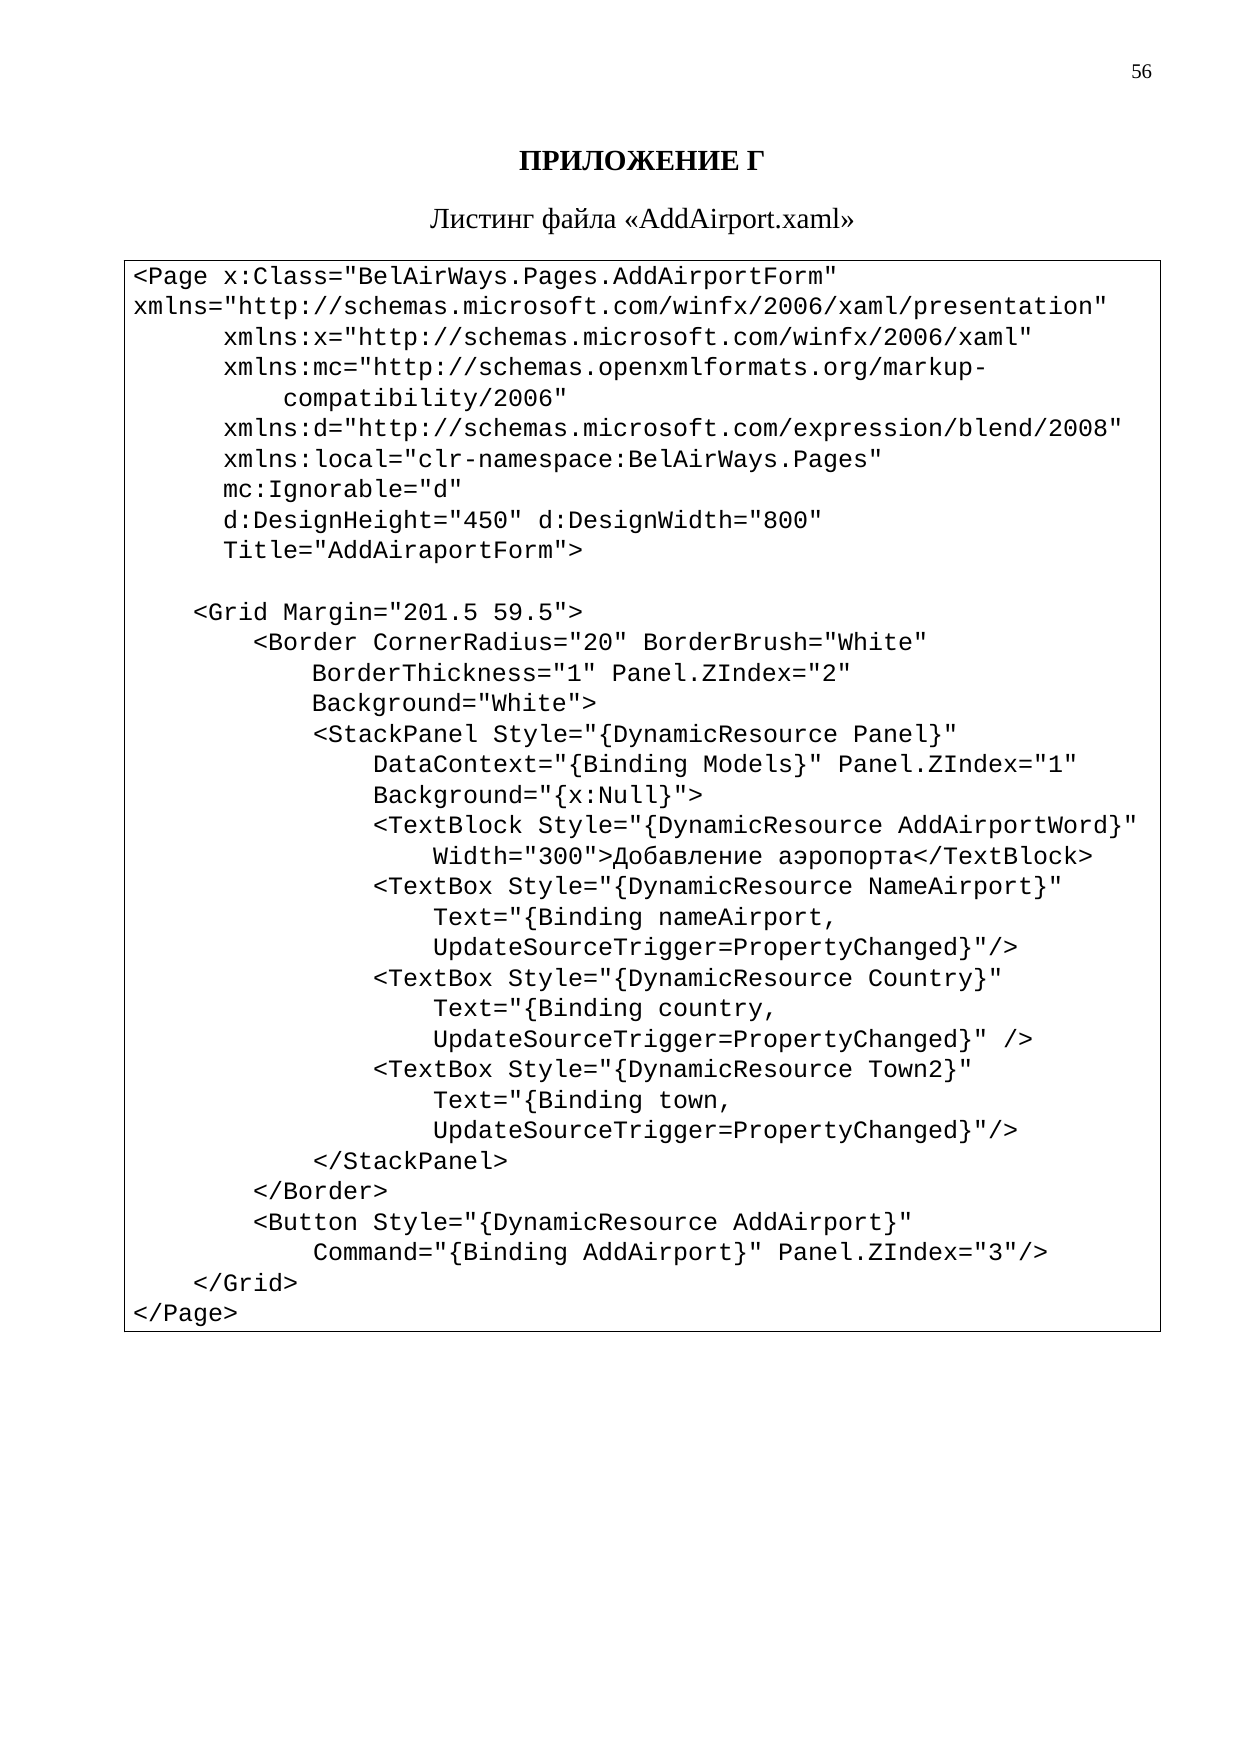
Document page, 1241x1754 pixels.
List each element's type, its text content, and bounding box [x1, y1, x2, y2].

text <TextBox Style="{DynamicResource Country}" [125, 962, 1160, 993]
text xmlns:x="http://schemas.microsoft.com/winfx/2006/xaml" [125, 321, 1160, 352]
text Title="AddAiraportForm"> [125, 535, 1160, 566]
text d:DesignHeight="450" d:DesignWidth="800" [125, 504, 1160, 535]
text Text="{Binding nameAirport, [125, 901, 1160, 932]
text <TextBox Style="{DynamicResource NameAirport}" [125, 871, 1160, 901]
text </StackPanel> [125, 1145, 1160, 1176]
text Background="{x:Null}"> [125, 779, 1160, 809]
subtitle ПРИЛОЖЕНИЕ Г [133, 143, 1152, 177]
text compatibility/2006" [125, 382, 1160, 413]
text Листинг файла «AddAirport.xaml» [133, 202, 1152, 235]
text <Border CornerRadius="20" BorderBrush="White" [125, 626, 1160, 657]
text </Border> [125, 1176, 1160, 1206]
text Width="300">Добавление аэропорта</TextBlock> [125, 840, 1160, 871]
text <TextBox Style="{DynamicResource Town2}" [125, 1054, 1160, 1084]
text <StackPanel Style="{DynamicResource Panel}" [125, 718, 1160, 748]
text xmlns:mc="http://schemas.openxmlformats.org/markup- [125, 352, 1160, 382]
text <Button Style="{DynamicResource AddAirport}" [125, 1206, 1160, 1237]
text BorderThickness="1" Panel.ZIndex="2" [125, 657, 1160, 687]
text xmlns:d="http://schemas.microsoft.com/expression/blend/2008" [125, 413, 1160, 443]
text Background="White"> [125, 687, 1160, 718]
text <Grid Margin="201.5 59.5"> [125, 596, 1160, 626]
text DataContext="{Binding Models}" Panel.ZIndex="1" [125, 748, 1160, 779]
text <TextBlock Style="{DynamicResource AddAirportWord}" [125, 809, 1160, 840]
text Command="{Binding AddAirport}" Panel.ZIndex="3"/> [125, 1237, 1160, 1267]
text xmlns="http://schemas.microsoft.com/winfx/2006/xaml/presentation" [125, 291, 1160, 321]
text UpdateSourceTrigger=PropertyChanged}"/> [125, 1115, 1160, 1145]
text UpdateSourceTrigger=PropertyChanged}"/> [125, 932, 1160, 962]
text UpdateSourceTrigger=PropertyChanged}" /> [125, 1023, 1160, 1054]
text mc:Ignorable="d" [125, 474, 1160, 504]
text <Page x:Class="BelAirWays.Pages.AddAirportForm" [125, 261, 1160, 291]
text </Grid> [125, 1267, 1160, 1298]
text xmlns:local="clr-namespace:BelAirWays.Pages" [125, 443, 1160, 474]
text Text="{Binding country, [125, 993, 1160, 1023]
text Text="{Binding town, [125, 1084, 1160, 1115]
text </Page> [125, 1298, 1160, 1331]
